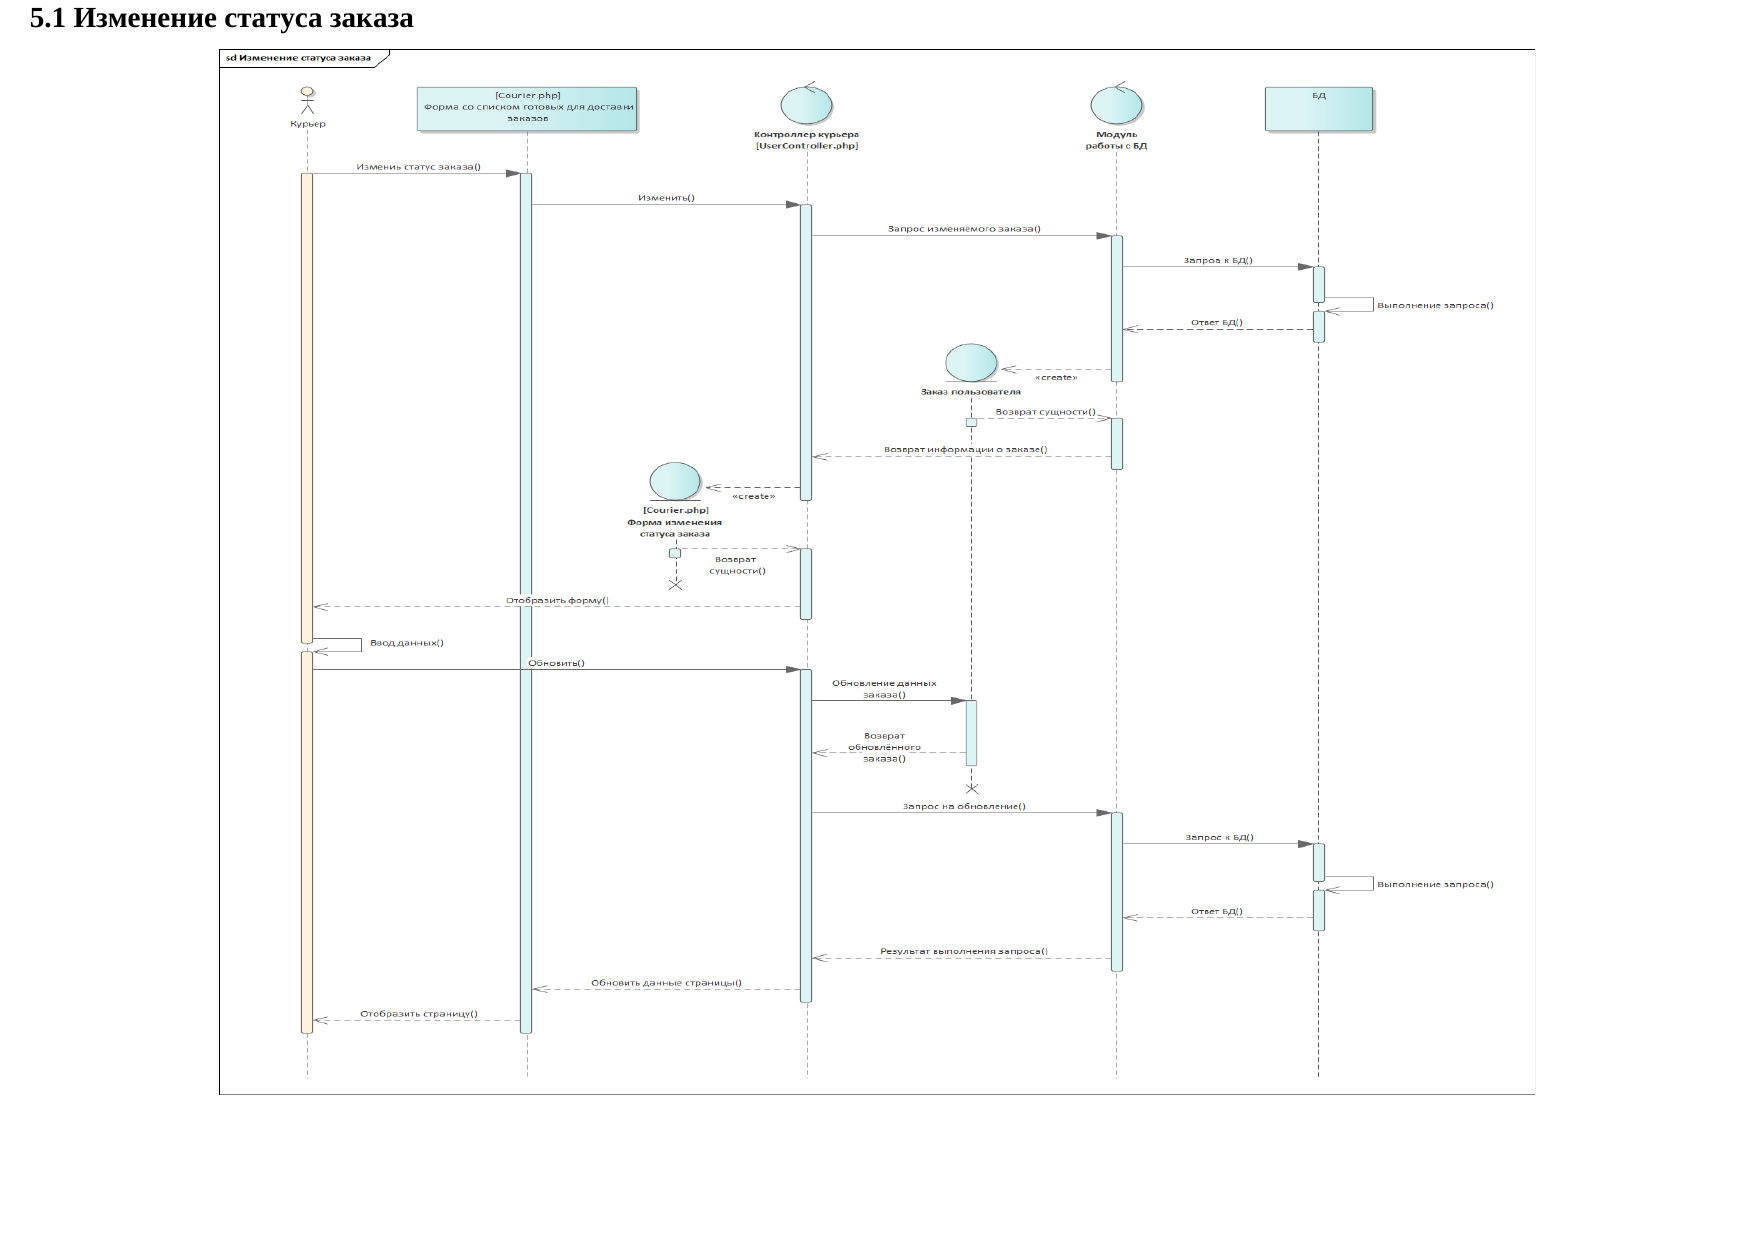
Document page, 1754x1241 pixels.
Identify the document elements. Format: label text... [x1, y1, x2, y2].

subtitle 5.1 Изменение статуса заказа [29, 0, 1724, 33]
picture [218, 48, 1536, 1095]
